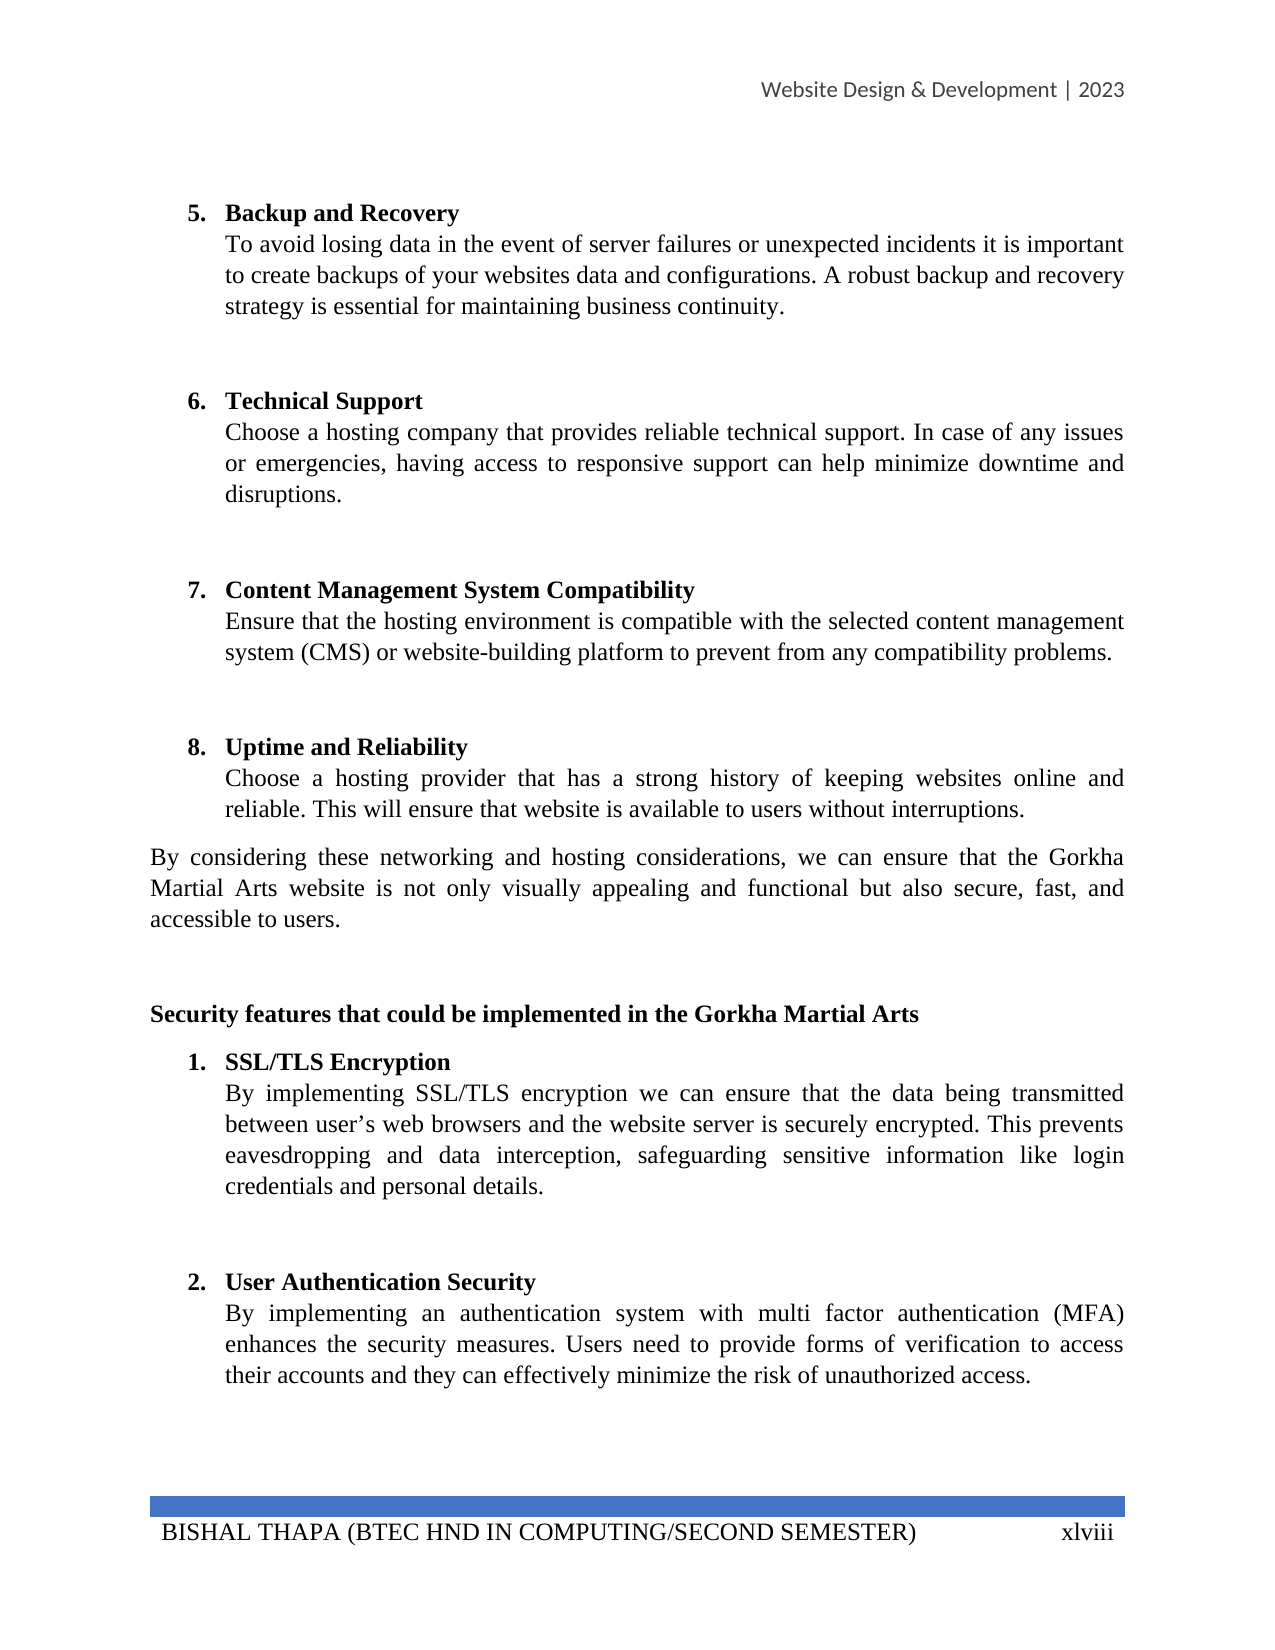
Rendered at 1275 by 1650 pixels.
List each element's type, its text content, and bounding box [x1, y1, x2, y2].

subtitle Technical Support [187, 386, 1125, 415]
subtitle Backup and Recovery [187, 198, 1125, 226]
subtitle Security features that could be implemented in the Gorkha Martial Arts [150, 999, 1125, 1028]
text By implementing SSL/TLS encryption we can ensure that the data being transmitted between user’s web browsers and the website server is securely encrypted. This prevents eavesdropping and data interception, safeguarding sensitive information like login credentials and personal details. [225, 1078, 1125, 1200]
subtitle User Authentication Security [187, 1267, 1125, 1296]
text Choose a hosting provider that has a strong history of keeping websites online and reliable. This will ensure that website is available to users without interruptions. [225, 763, 1125, 823]
text By implementing an authentication system with multi factor authentication (MFA) enhances the security measures. Users need to provide forms of verification to access their accounts and they can effectively minimize the risk of unauthorized access. [225, 1298, 1125, 1389]
subtitle Uptime and Reliability [187, 732, 1125, 761]
text By considering these networking and hosting considerations, we can ensure that the Gorkha Martial Arts website is not only visually appealing and functional but also secure, fast, and accessible to users. [150, 842, 1125, 933]
text Choose a hosting company that provides reliable technical support. In case of any issues or emergencies, having access to responsive support can help minimize downtime and disruptions. [225, 417, 1125, 508]
text To avoid losing data in the event of server failures or unexpected incidents it is important to create backups of your websites data and configurations. A robust backup and recovery strategy is essential for maintaining business continuity. [225, 229, 1125, 319]
subtitle Content Management System Compatibility [187, 575, 1125, 603]
text Ensure that the hosting environment is compatible with the selected content management system (CMS) or website-building platform to prevent from any compatibility problems. [225, 606, 1125, 666]
subtitle SSL/TLS Encryption [187, 1047, 1125, 1076]
